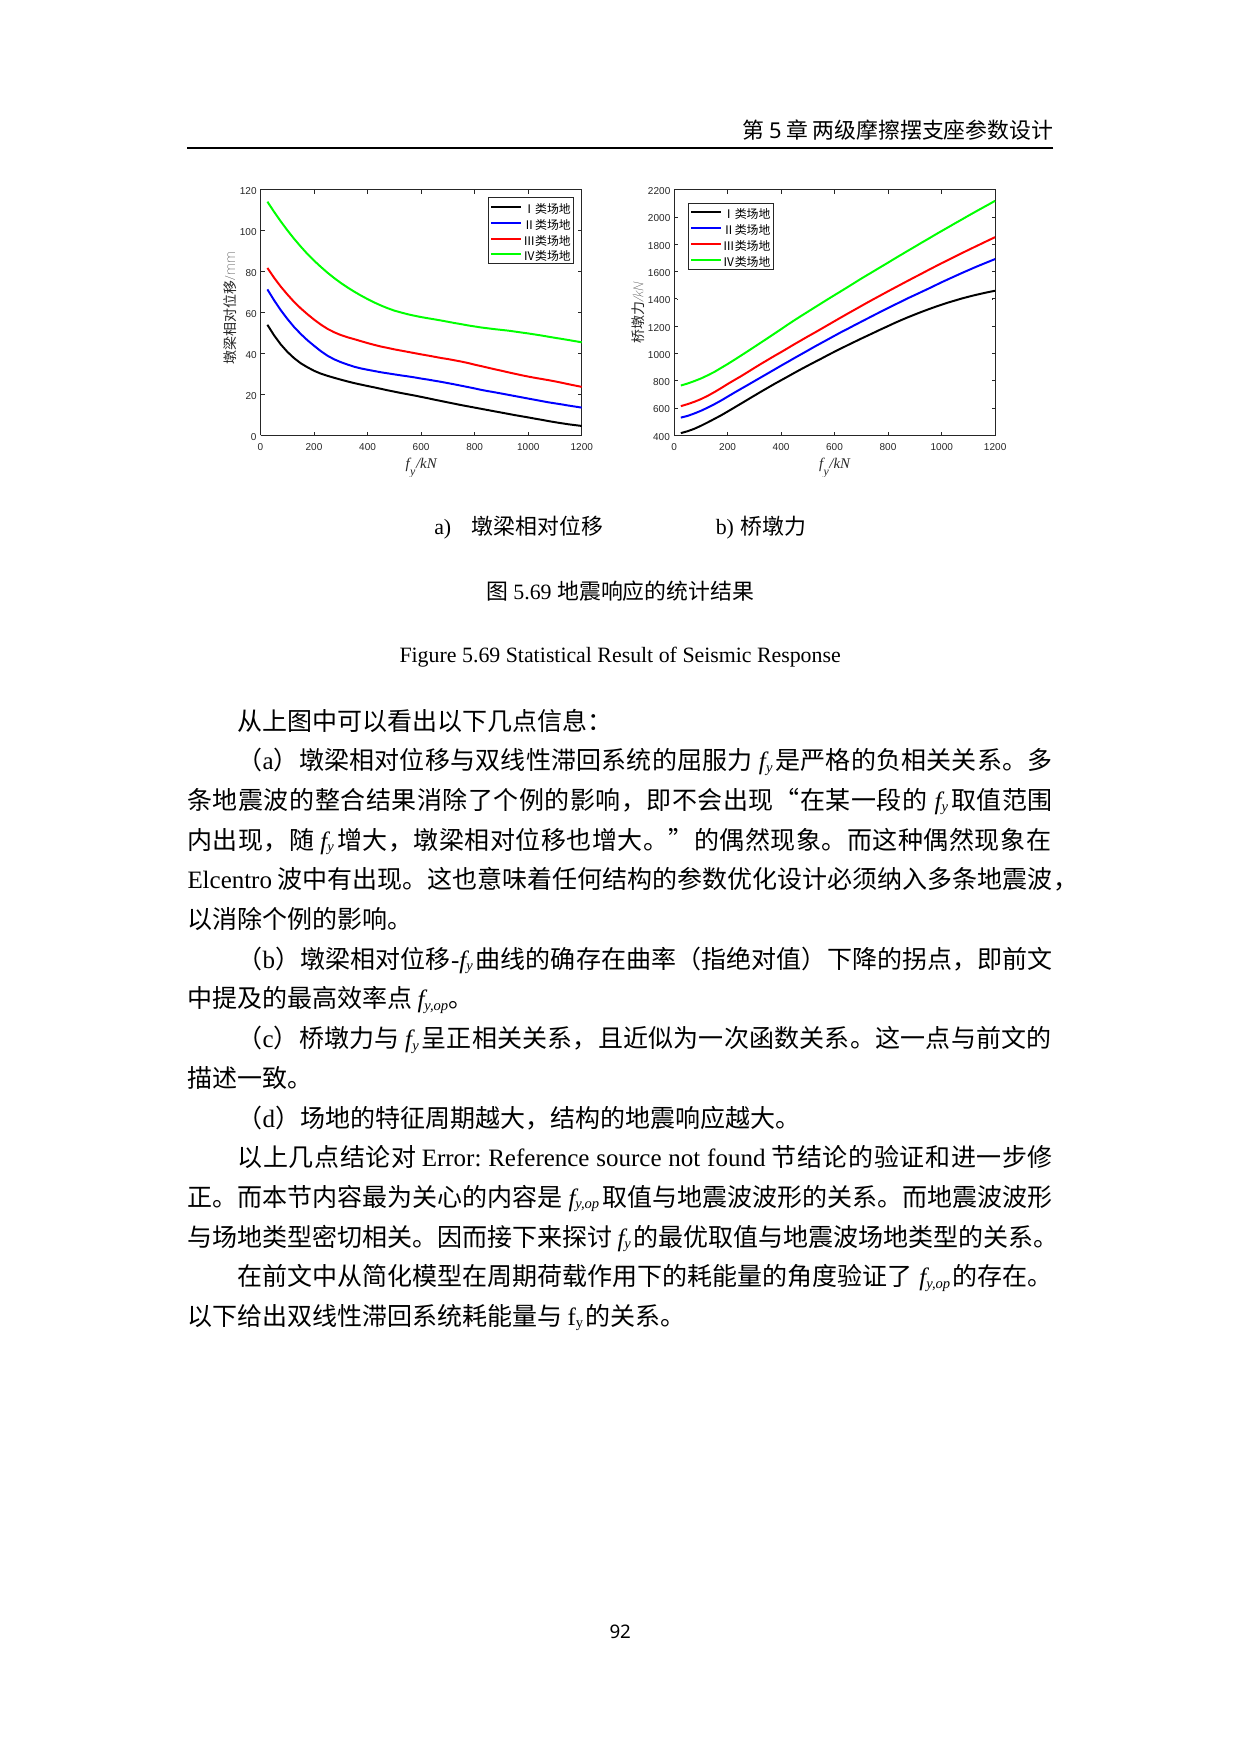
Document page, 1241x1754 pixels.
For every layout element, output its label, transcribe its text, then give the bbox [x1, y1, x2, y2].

text （b）墩梁相对位移-fy曲线的确存在曲率（指绝对值）下降的拐点，即前文中提及的最高效率点fy,op。 [187, 938, 1053, 1017]
text （d）场地的特征周期越大，结构的地震响应越大。 [187, 1096, 1053, 1136]
list 墩梁相对位移 b) 桥墩力 [187, 505, 1053, 545]
text 在前文中从简化模型在周期荷载作用下的耗能量的角度验证了fy,op的存在。以下给出双线性滞回系统耗能量与fy的关系。 [187, 1255, 1053, 1334]
text （a）墩梁相对位移与双线性滞回系统的屈服力fy是严格的负相关关系。多条地震波的整合结果消除了个例的影响，即不会出现“在某一段的fy取值范围内出现，随fy增大，墩梁相对位移也增大。”的偶然现象。而这种偶然现象在Elcentro波中有出现。这也意味着任何结构的参数优化设计必须纳入多条地震波，以消除个例的影响。 [187, 739, 1053, 938]
text 从上图中可以看出以下几点信息： [187, 699, 1053, 739]
text （c）桥墩力与fy呈正相关关系，且近似为一次函数关系。这一点与前文的描述一致。 [187, 1017, 1053, 1096]
